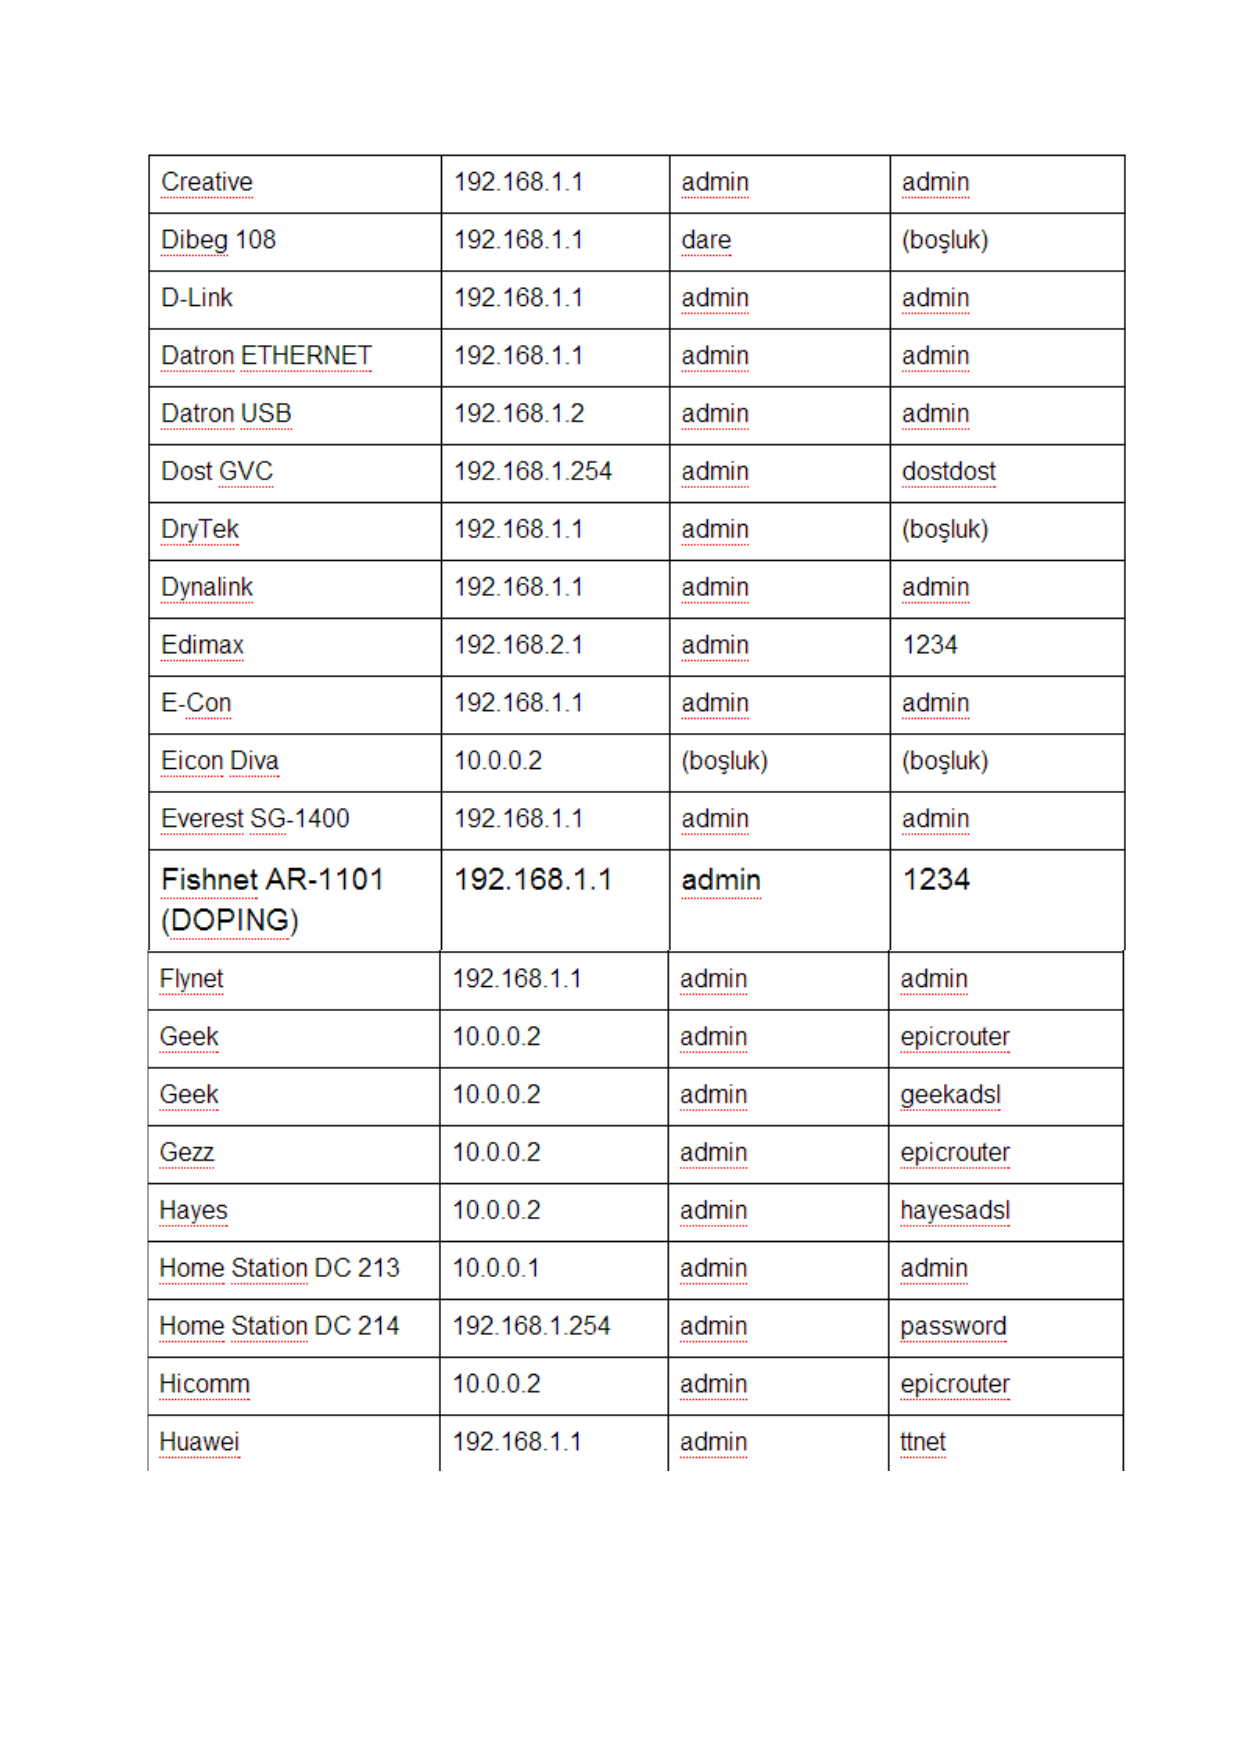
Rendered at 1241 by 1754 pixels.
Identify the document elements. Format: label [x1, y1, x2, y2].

picture [147, 147, 1126, 1471]
